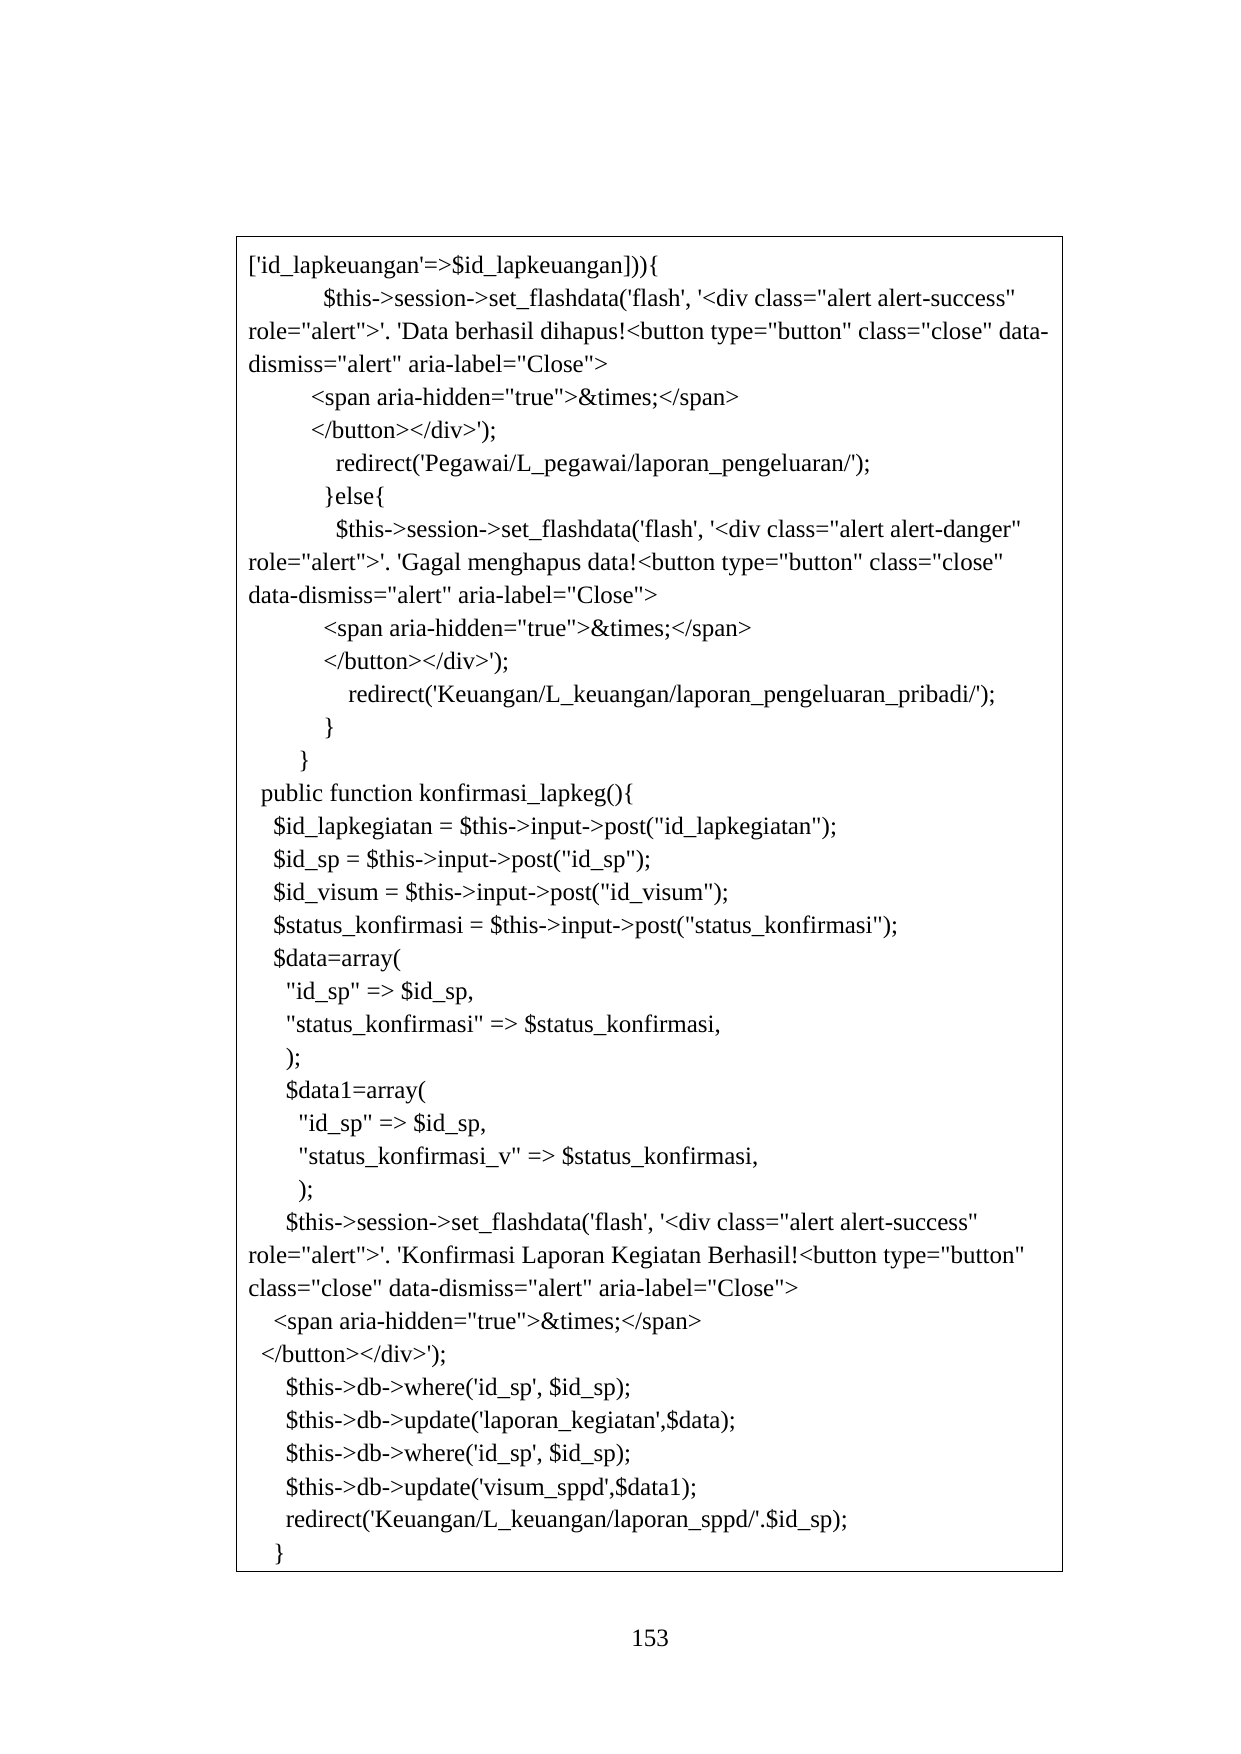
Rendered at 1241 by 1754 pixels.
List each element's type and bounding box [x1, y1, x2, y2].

table_header [237, 237, 1062, 1571]
